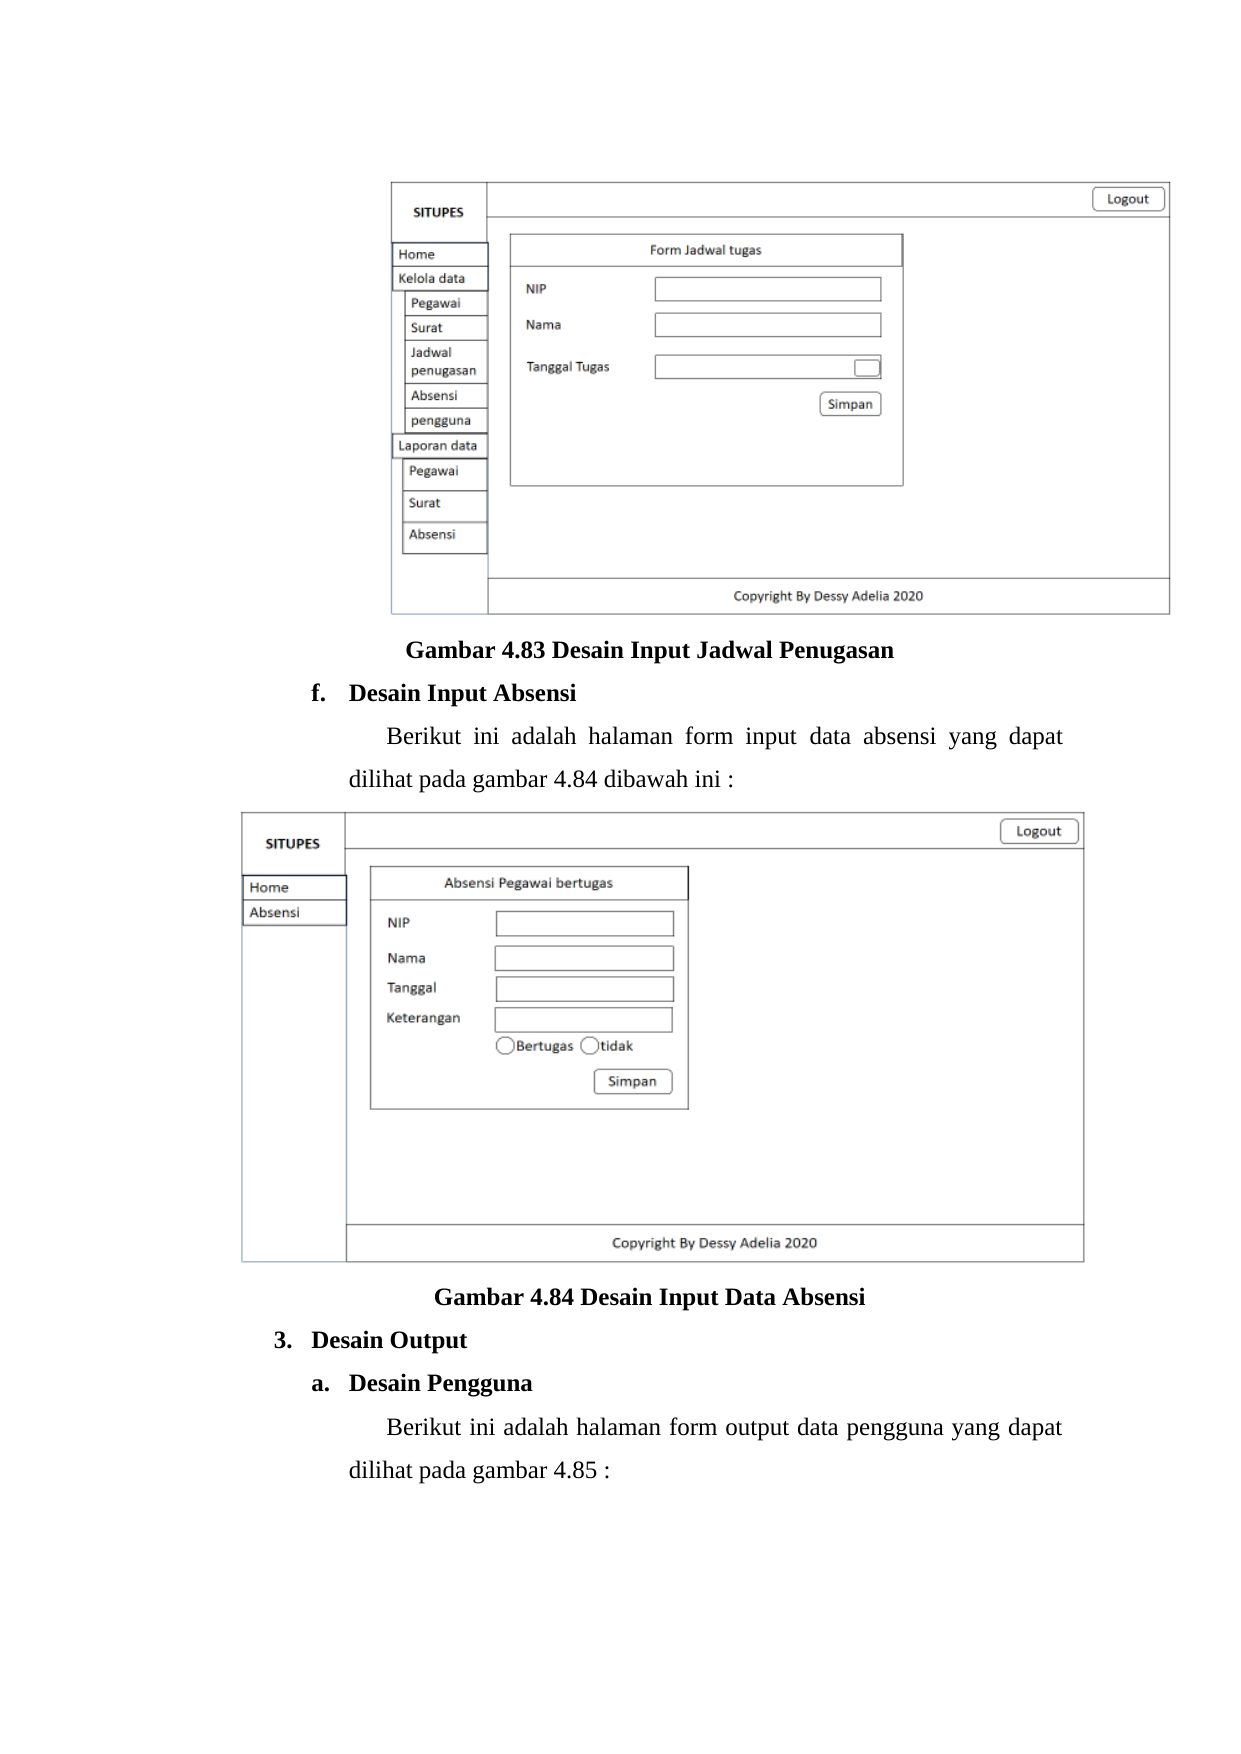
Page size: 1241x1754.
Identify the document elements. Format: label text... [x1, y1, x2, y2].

text Gambar 4.83 Desain Input Jadwal Penugasan [236, 635, 1063, 664]
picture [386, 177, 1179, 621]
list Desain Input Absensi [311, 678, 1063, 707]
list Desain Output [274, 1325, 1063, 1354]
list Berikut ini adalah halaman form output data pengguna yang dapat dilihat pada gambar 4.85 : [349, 1412, 1063, 1483]
list Berikut ini adalah halaman form input data absensi yang dapat dilihat pada gambar 4.84 dibawah ini : [349, 721, 1063, 793]
list Desain Pengguna [311, 1368, 1063, 1397]
picture [236, 807, 1094, 1269]
text Gambar 4.84 Desain Input Data Absensi [236, 1282, 1063, 1311]
